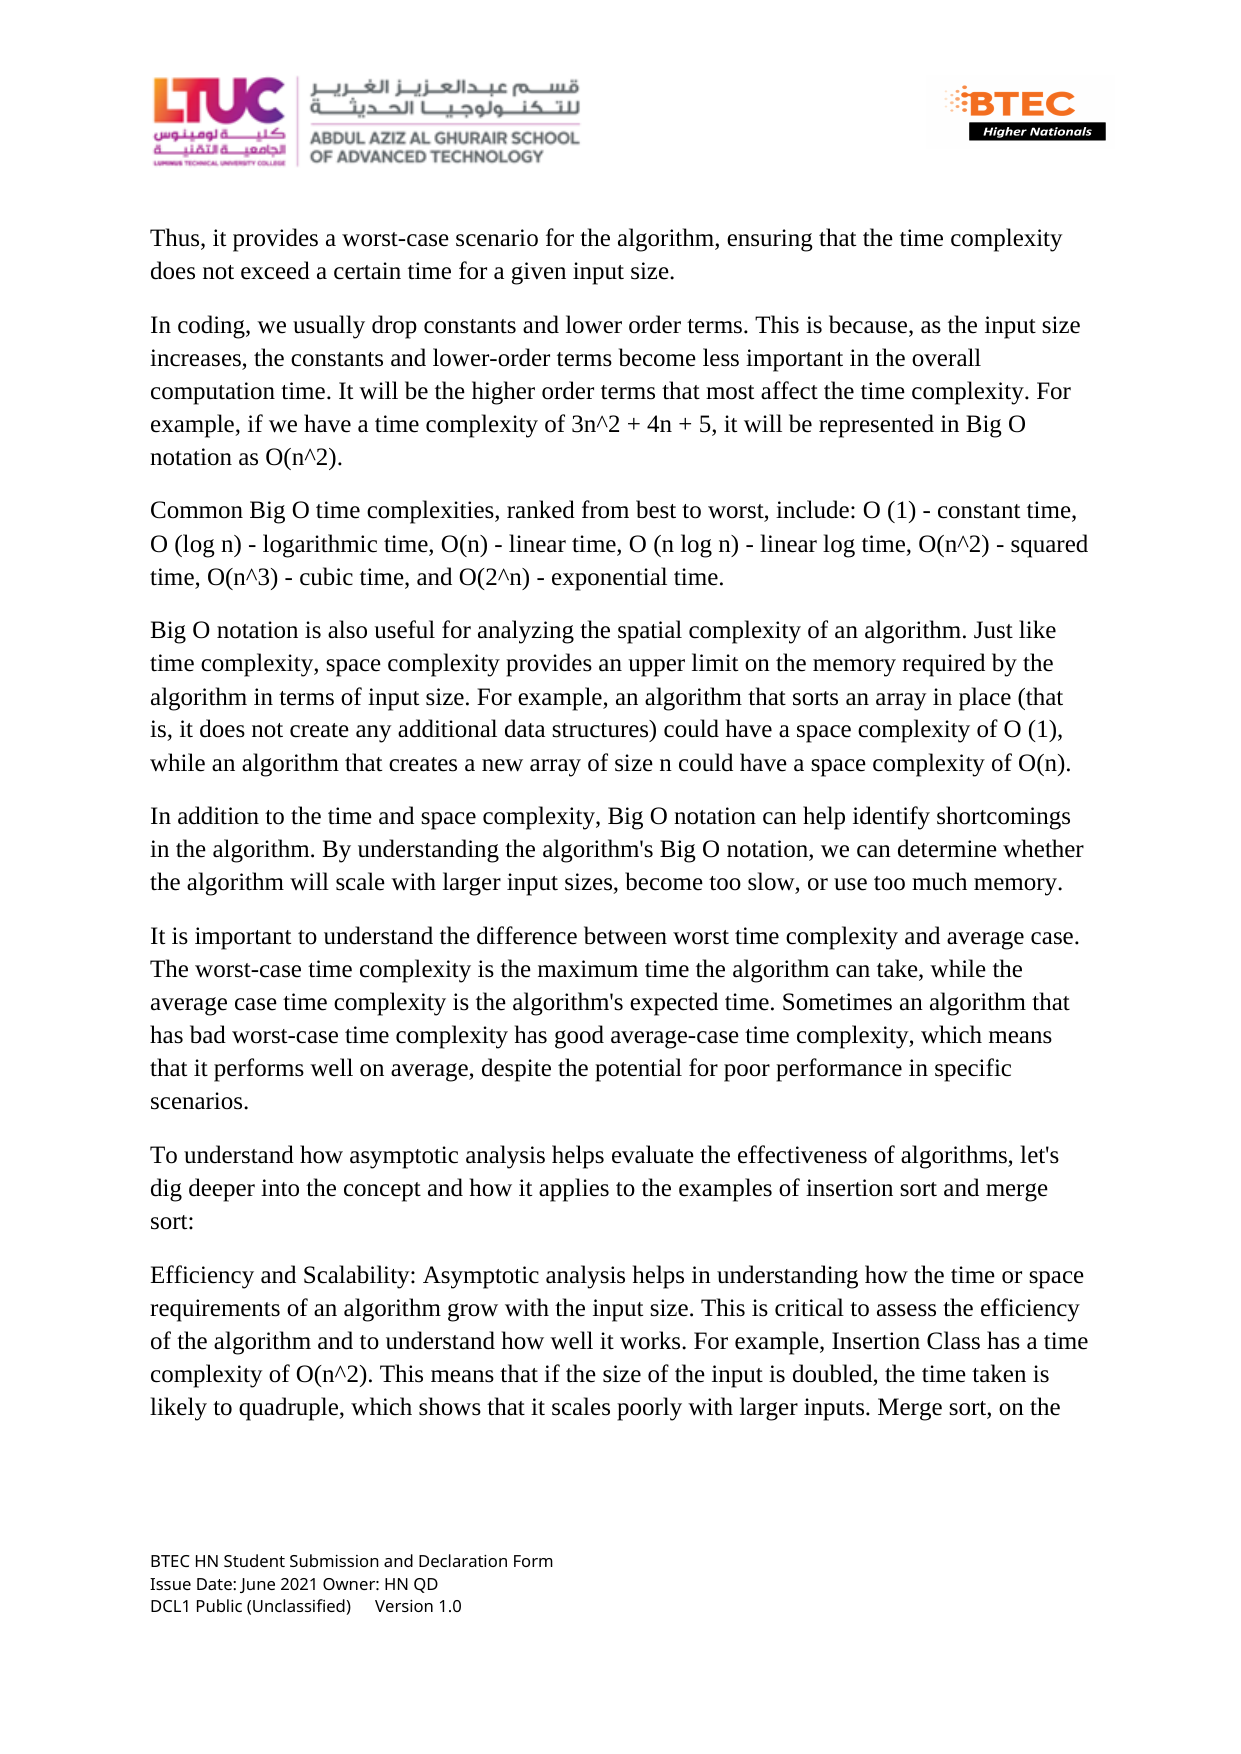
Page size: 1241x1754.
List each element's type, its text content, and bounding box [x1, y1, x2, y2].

text Big O notation is also useful for analyzing the spatial complexity of an algorithm. Just like time complexity, space complexity provides an upper limit on the memory required by the algorithm in terms of input size. For example, an algorithm that sorts an array in place (that is, it does not create any additional data structures) could have a space complexity of O (1), while an algorithm that creates a new array of size n could have a space complexity of O(n). [150, 616, 1090, 776]
text Common Big O time complexities, ranked from best to worst, include: O (1) - constant time, O (log n) - logarithmic time, O(n) - linear time, O (n log n) - linear log time, O(n^2) - squared time, O(n^3) - cubic time, and O(2^n) - exponential time. [150, 496, 1090, 590]
text In addition to the time and space complexity, Big O notation can help identify shortcomings in the algorithm. By understanding the algorithm's Big O notation, we can determine whether the algorithm will scale with larger input sizes, become too slow, or use too much memory. [150, 801, 1090, 896]
picture [926, 75, 1116, 149]
text Thus, it provides a worst-case scenario for the algorithm, ensuring that the time complexity does not exceed a certain time for a given input size. [150, 223, 1090, 284]
text To understand how asymptotic analysis helps evaluate the effectiveness of algorithms, let's dig deeper into the concept and how it applies to the examples of insertion sort and merge sort: [150, 1140, 1090, 1235]
picture [150, 73, 591, 169]
text In coding, we usually drop constants and lower order terms. This is because, as the input size increases, the constants and lower-order terms become less important in the overall computation time. It will be the higher order terms that most affect the time complexity. For example, if we have a time complexity of 3n^2 + 4n + 5, it will be represented in Big O notation as O(n^2). [150, 310, 1090, 471]
text It is important to understand the difference between worst time complexity and average case. The worst-case time complexity is the maximum time the algorithm can take, while the average case time complexity is the algorithm's expected time. Sometimes an algorithm that has bad worst-case time complexity has good average-case time complexity, which means that it performs well on average, despite the potential for poor performance in specific scenarios. [150, 921, 1090, 1115]
